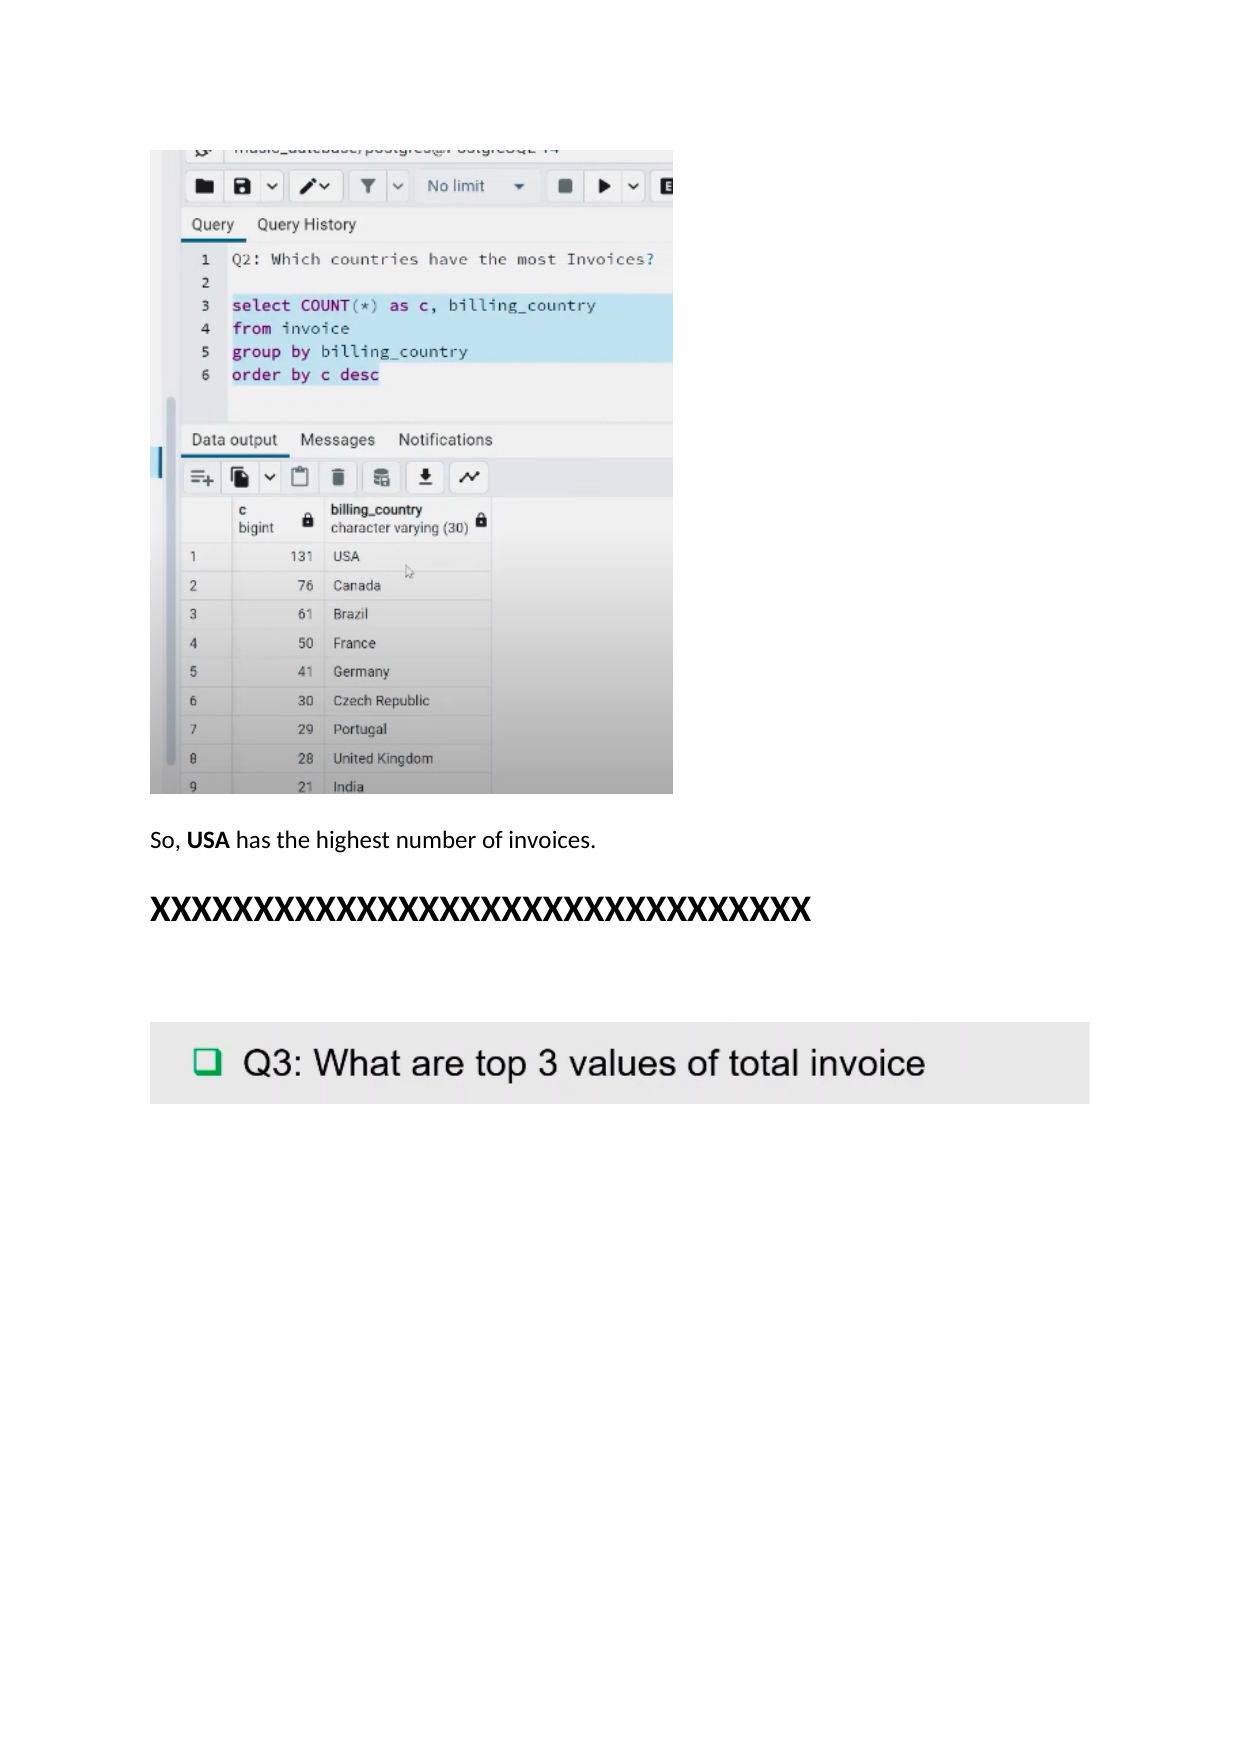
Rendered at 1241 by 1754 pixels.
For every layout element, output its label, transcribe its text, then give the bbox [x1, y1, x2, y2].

picture [150, 150, 673, 794]
text XXXXXXXXXXXXXXXXXXXXXXXXXXXXXXXX [150, 885, 1090, 931]
text So, USA has the highest number of invoices. [150, 824, 1090, 855]
picture [150, 1022, 1090, 1104]
